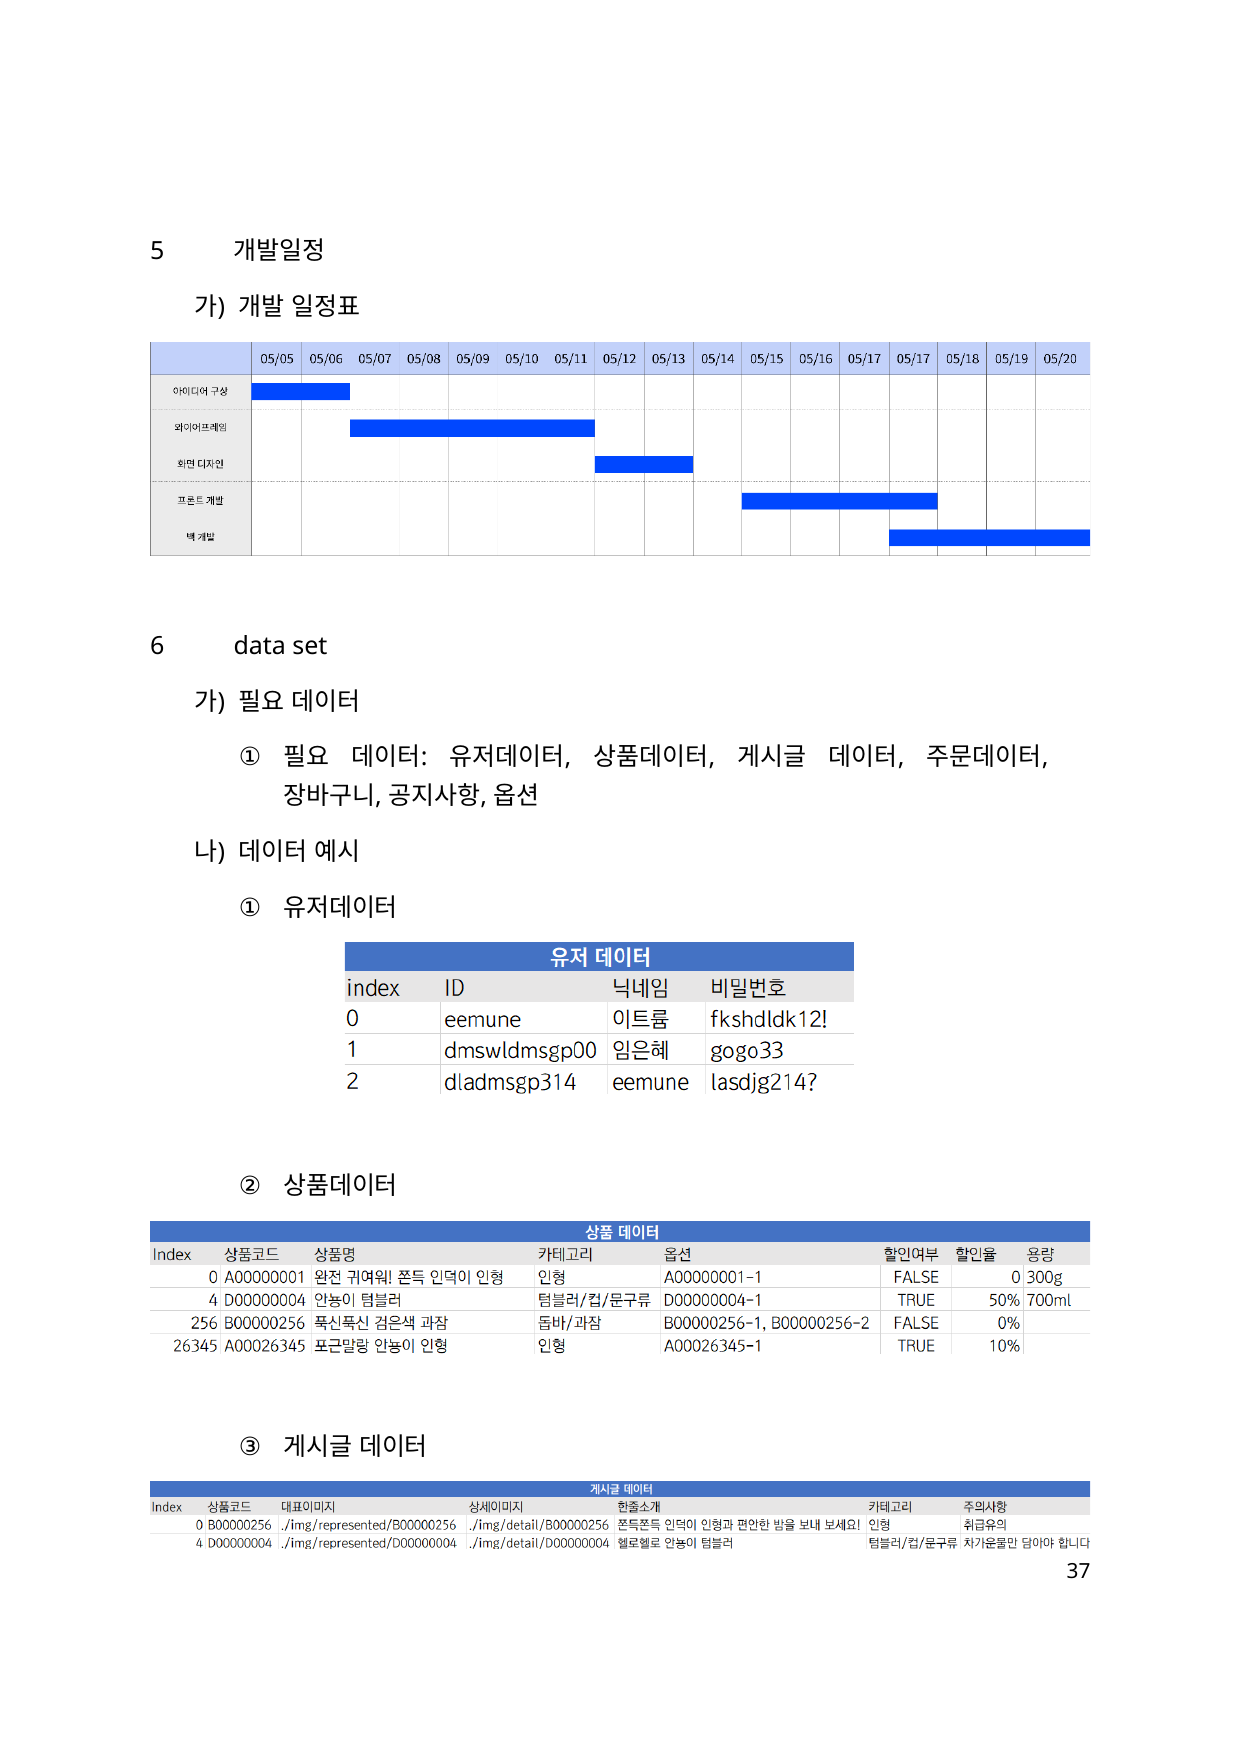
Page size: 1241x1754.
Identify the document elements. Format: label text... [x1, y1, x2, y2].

picture [150, 1481, 1091, 1549]
list 필요 데이터 [194, 681, 1048, 717]
picture [150, 342, 1091, 556]
list 개발 일정표 [194, 286, 1048, 323]
list 상품데이터 [239, 1166, 1048, 1202]
picture [344, 942, 854, 1094]
list 유저데이터 [239, 887, 1048, 923]
picture [150, 1221, 1091, 1354]
text 6 data set [150, 627, 1090, 662]
list 게시글 데이터 [239, 1426, 1048, 1462]
list 데이터 예시 [194, 831, 1048, 868]
list 필요 데이터: 유저데이터, 상품데이터, 게시글 데이터, 주문데이터, 장바구니, 공지사항, 옵션 [239, 737, 1048, 812]
text 5 개발일정 [150, 231, 1090, 267]
